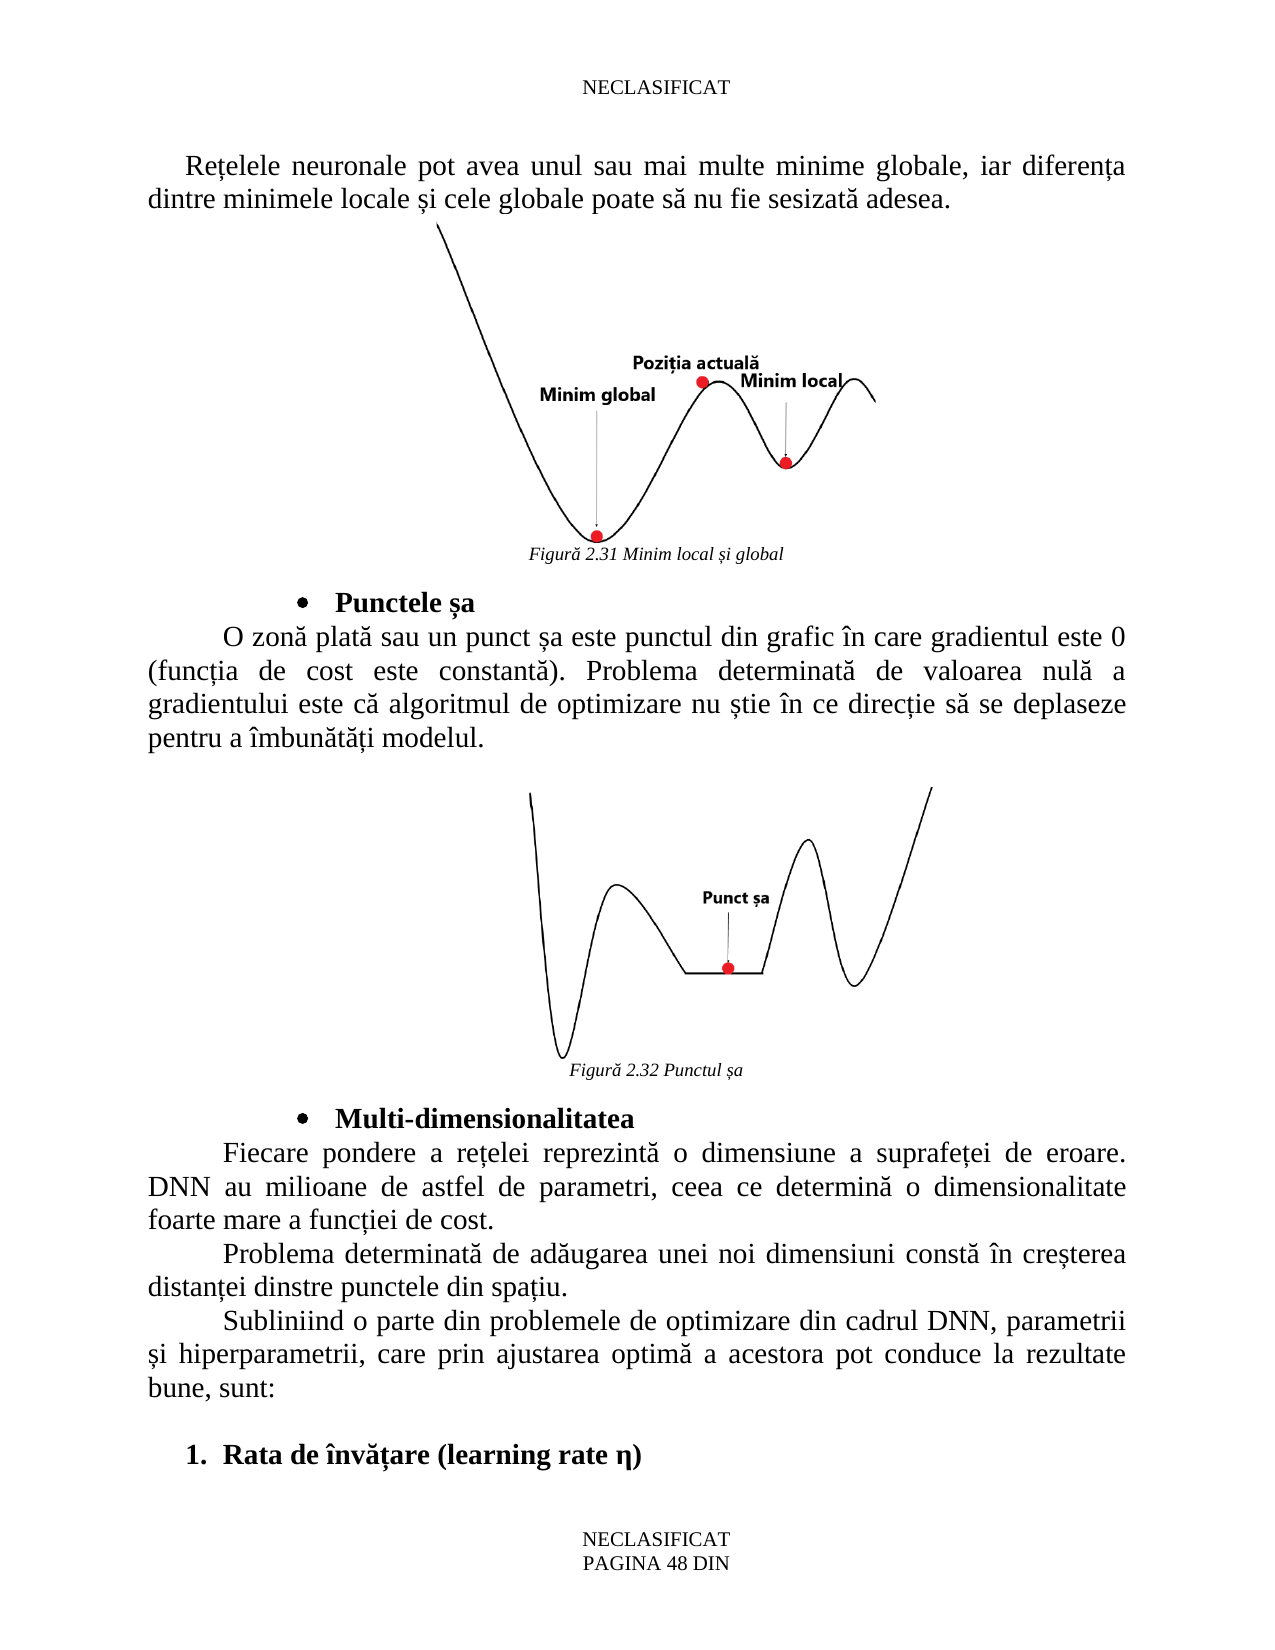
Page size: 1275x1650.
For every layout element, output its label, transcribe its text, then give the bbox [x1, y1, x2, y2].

list Punctele șa [297, 586, 1127, 619]
text O zonă plată sau un punct șa este punctul din grafic în care gradientul este 0 (funcția de cost este constantă). Problema determinată de valoarea nulă a gradientului este că algoritmul de optimizare nu știe în ce direcție să se deplaseze pentru a îmbunătăți modelul. [148, 619, 1127, 753]
text Problema determinată de adăugarea unei noi dimensiuni constă în creșterea distanței dinstre punctele din spațiu. [148, 1236, 1127, 1303]
text Fiecare pondere a rețelei reprezintă o dimensiune a suprafeței de eroare. DNN au milioane de astfel de parametri, ceea ce determină o dimensionalitate foarte mare a funcției de cost. [148, 1135, 1127, 1236]
picture [527, 787, 935, 1059]
text Subliniind o parte din problemele de optimizare din cadrul DNN, parametrii și hiperparametrii, care prin ajustarea optimă a acestora pot conduce la rezultate bune, sunt: [148, 1303, 1127, 1403]
text Rețelele neuronale pot avea unul sau mai multe minime globale, iar diferența dintre minimele locale și cele globale poate să nu fie sesizată adesea. [148, 148, 1127, 215]
list Multi-dimensionalitatea [297, 1101, 1127, 1135]
picture [436, 214, 876, 544]
list Rata de învățare (learning rate η) [185, 1437, 1127, 1471]
